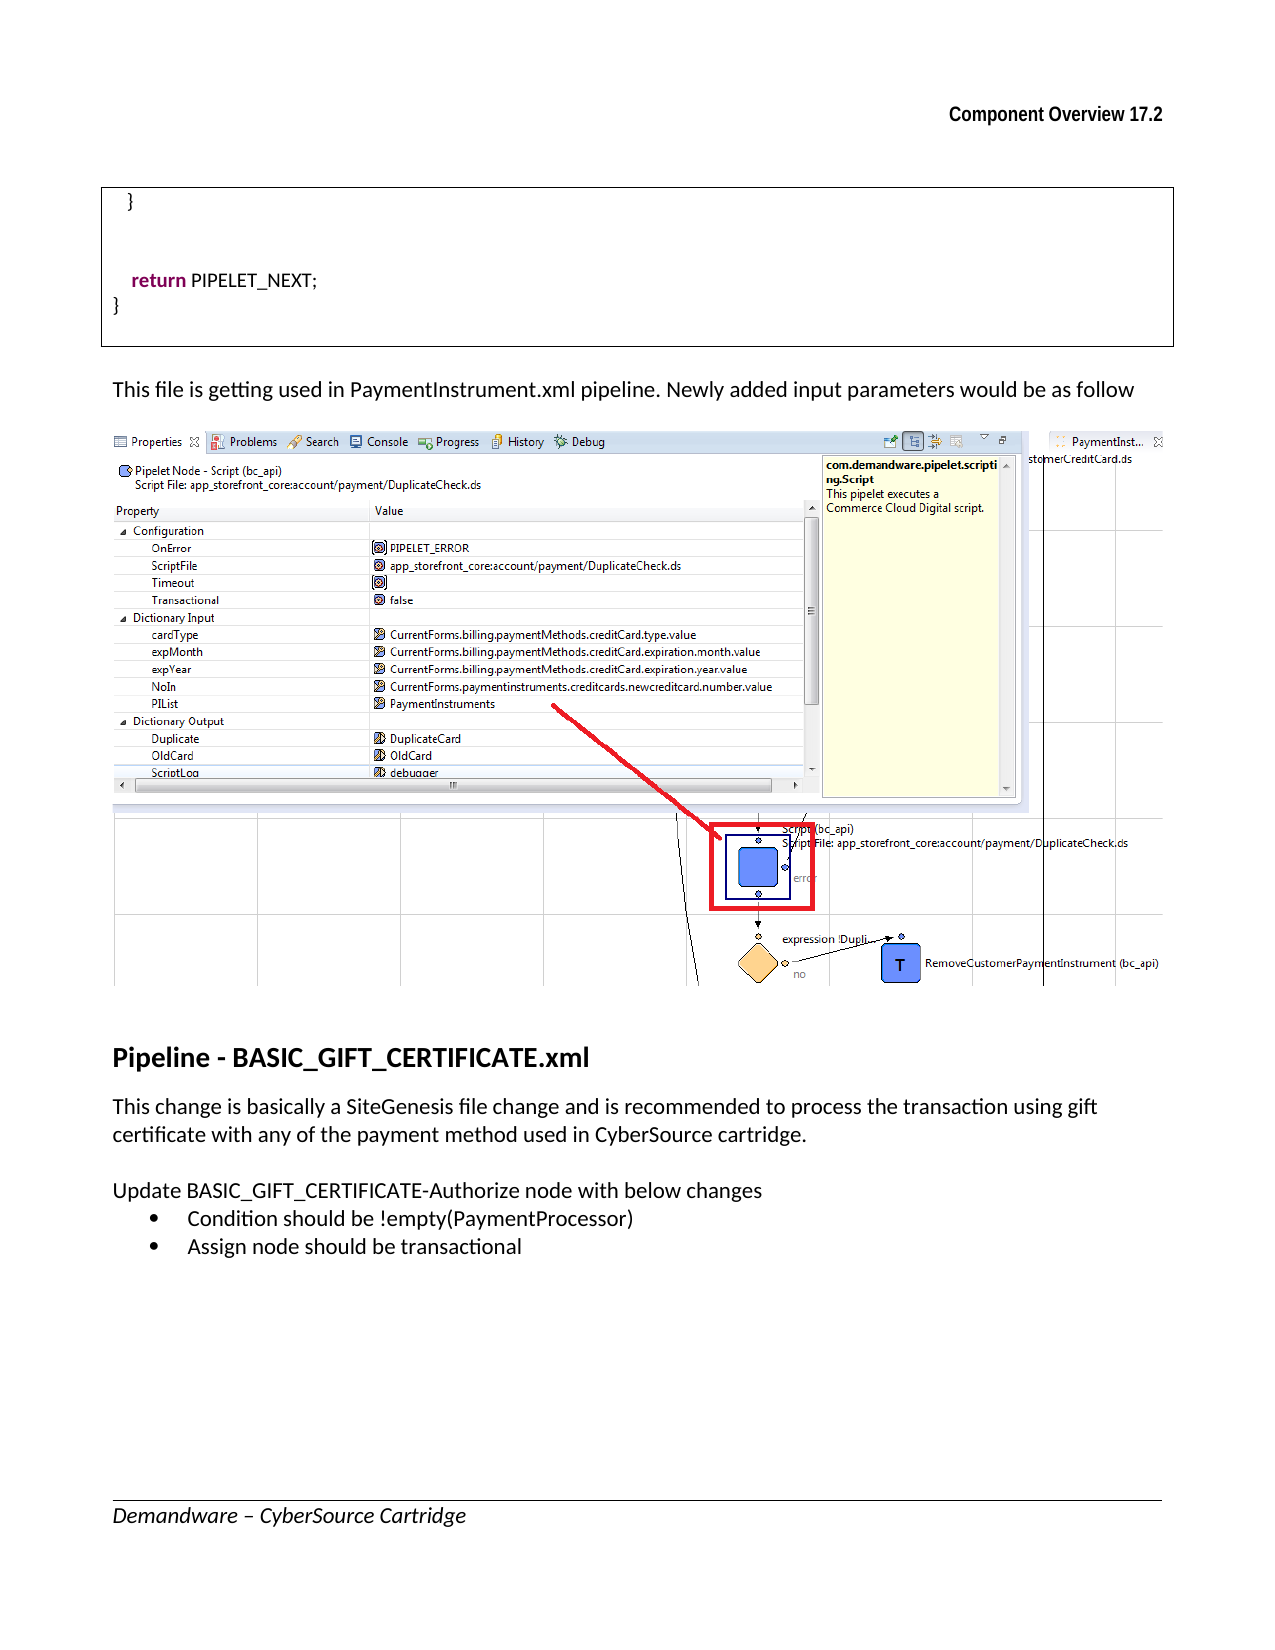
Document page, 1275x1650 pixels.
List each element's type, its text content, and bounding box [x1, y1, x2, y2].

text This file is getting used in PaymentInstrument.xml pipeline. Newly added input parameters would be as follow [112, 375, 1162, 403]
text Update BASIC_GIFT_CERTIFICATE-Authorize node with below changes [112, 1176, 1162, 1204]
subtitle Pipeline - BASIC_GIFT_CERTIFICATE.xml [112, 1039, 1162, 1074]
list Assign node should be transactional [150, 1232, 1162, 1261]
text This change is basically a SiteGenesis file change and is recommended to process the transaction using gift certificate with any of the payment method used in CyberSource cartridge. [112, 1092, 1162, 1148]
list Condition should be !empty(PaymentProcessor) [150, 1204, 1162, 1232]
picture [112, 431, 1163, 986]
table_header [102, 188, 1173, 346]
